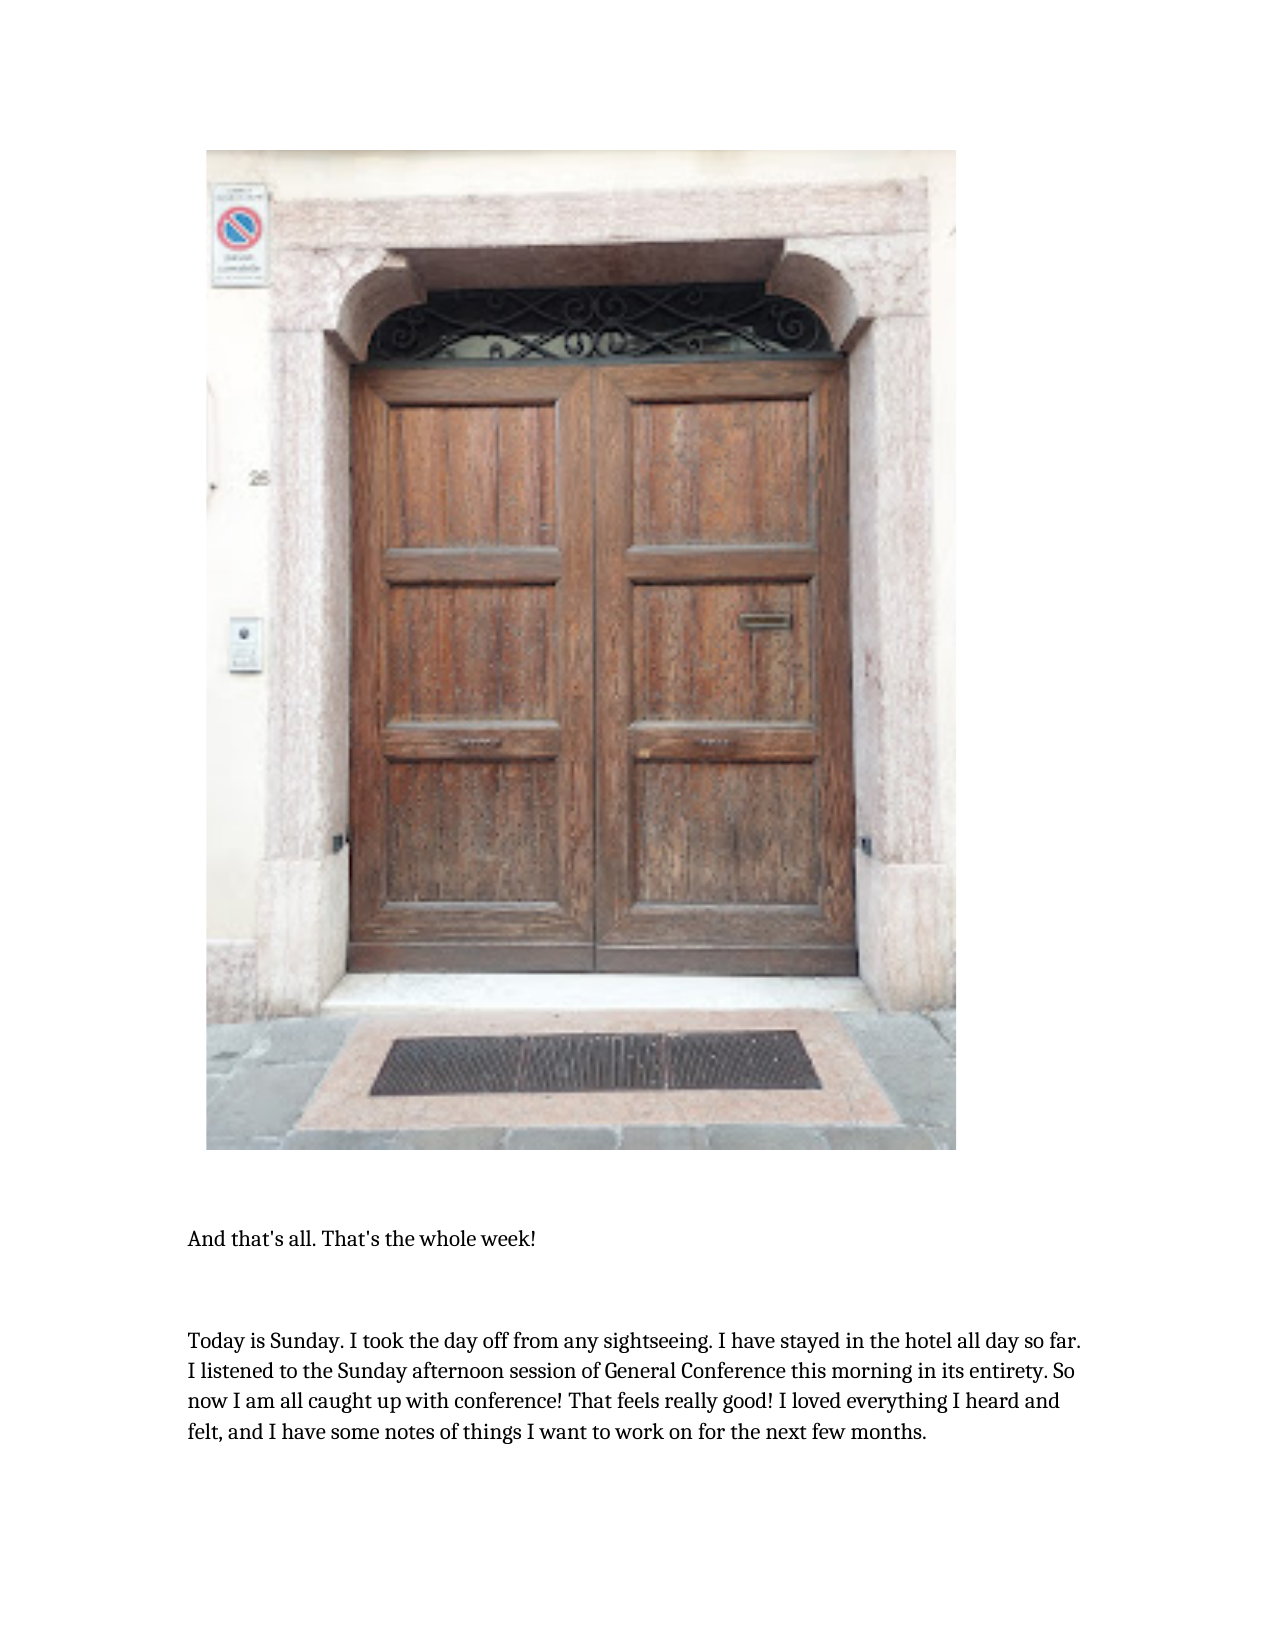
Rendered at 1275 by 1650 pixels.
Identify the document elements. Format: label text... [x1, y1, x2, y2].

picture [206, 150, 957, 1150]
text And that's all. That's the whole week! [187, 1226, 1087, 1252]
text Today is Sunday. I took the day off from any sightseeing. I have stayed in the hotel all day so far. I listened to the Sunday afternoon session of General Conference this morning in its entirety. So now I am all caught up with conference! That feels really good! I loved everything I heard and felt, and I have some notes of things I want to work on for the next few months. [187, 1328, 1087, 1445]
